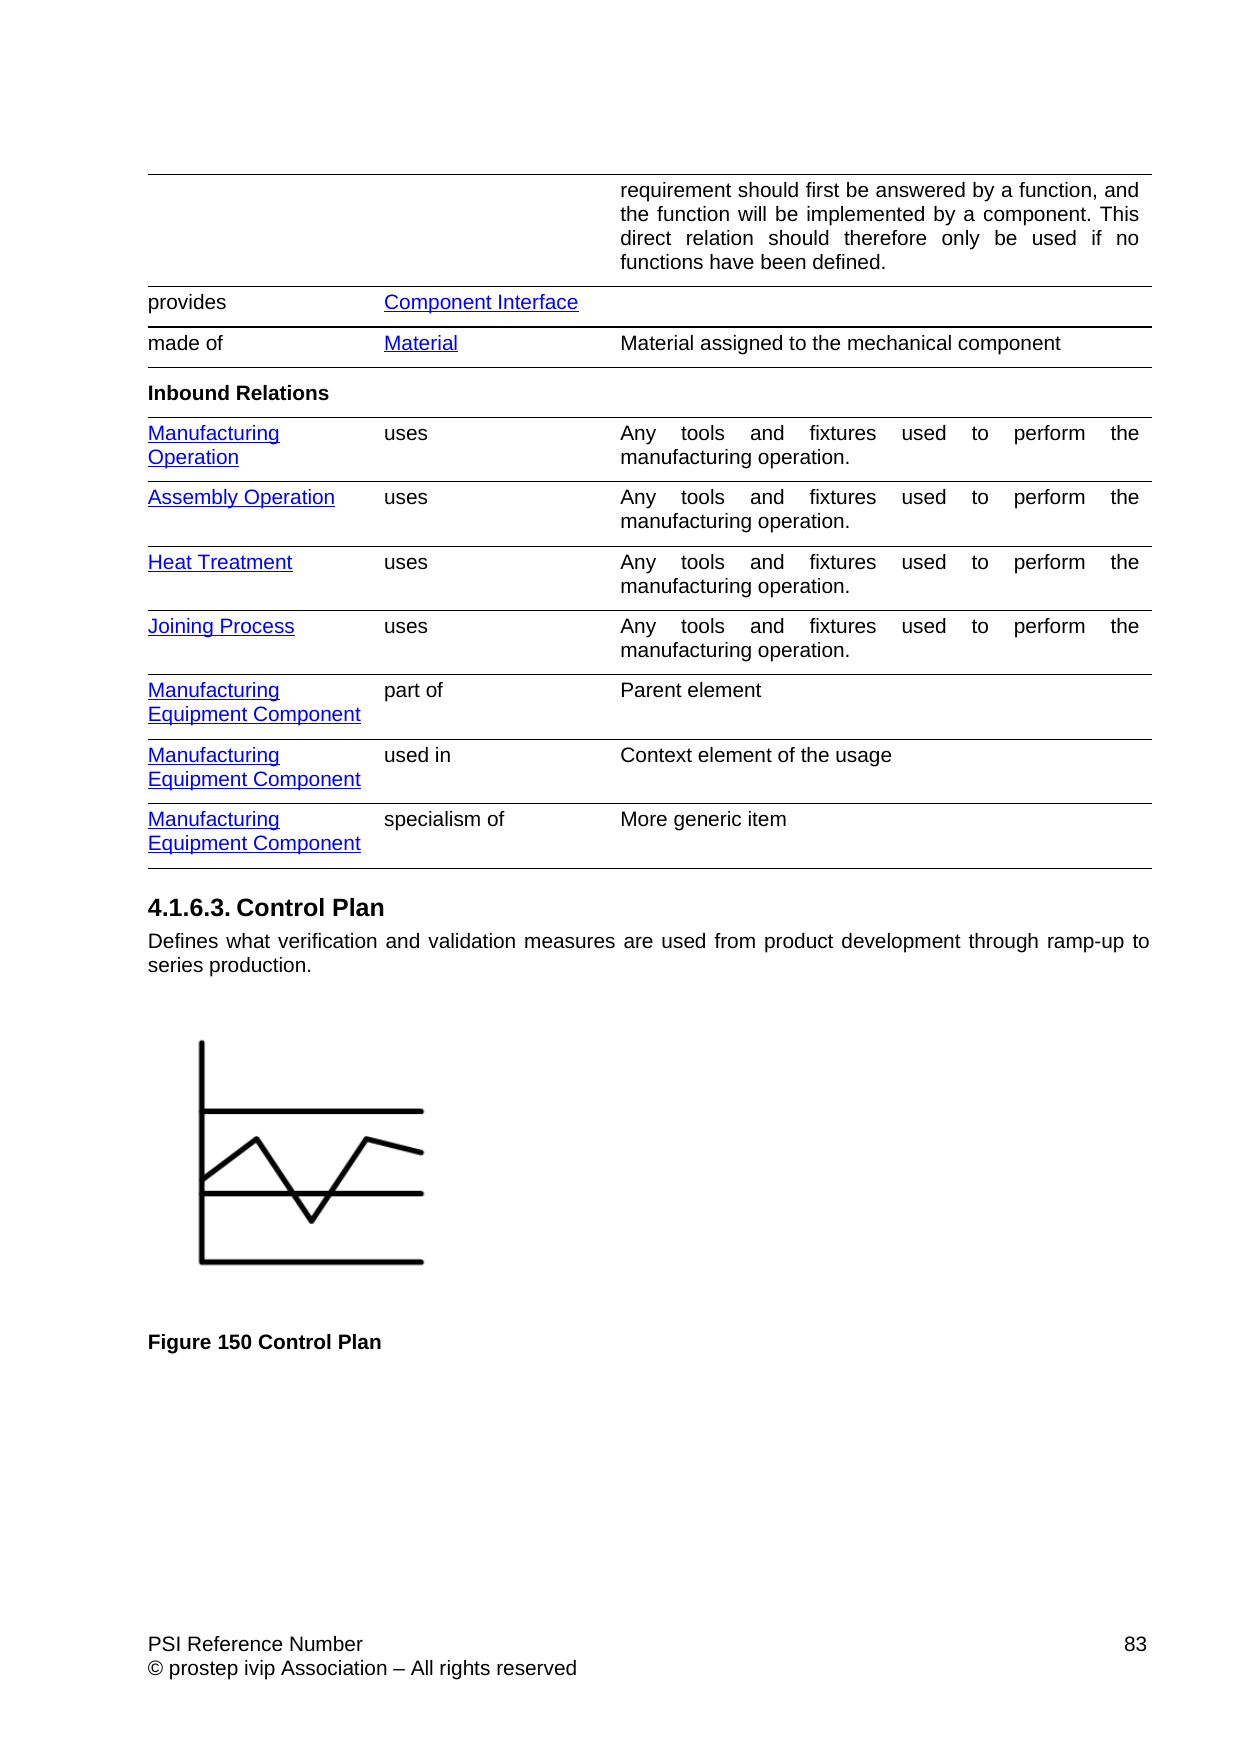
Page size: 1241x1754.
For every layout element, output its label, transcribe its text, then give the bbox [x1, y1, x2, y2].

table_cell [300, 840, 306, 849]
subtitle Control Plan [148, 893, 1152, 922]
text Inbound Relations [148, 380, 1152, 404]
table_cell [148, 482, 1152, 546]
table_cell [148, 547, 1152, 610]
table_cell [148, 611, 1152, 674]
text Defines what verification and validation measures are used from product development through ramp-up to series production. [148, 928, 1152, 976]
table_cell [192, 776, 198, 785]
picture [147, 988, 476, 1317]
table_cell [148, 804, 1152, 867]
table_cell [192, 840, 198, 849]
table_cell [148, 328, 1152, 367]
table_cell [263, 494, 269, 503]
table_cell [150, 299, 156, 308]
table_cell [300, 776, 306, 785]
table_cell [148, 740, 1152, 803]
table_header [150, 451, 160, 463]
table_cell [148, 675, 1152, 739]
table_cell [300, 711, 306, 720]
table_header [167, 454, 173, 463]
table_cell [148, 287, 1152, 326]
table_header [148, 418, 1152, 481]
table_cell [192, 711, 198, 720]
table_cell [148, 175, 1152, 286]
